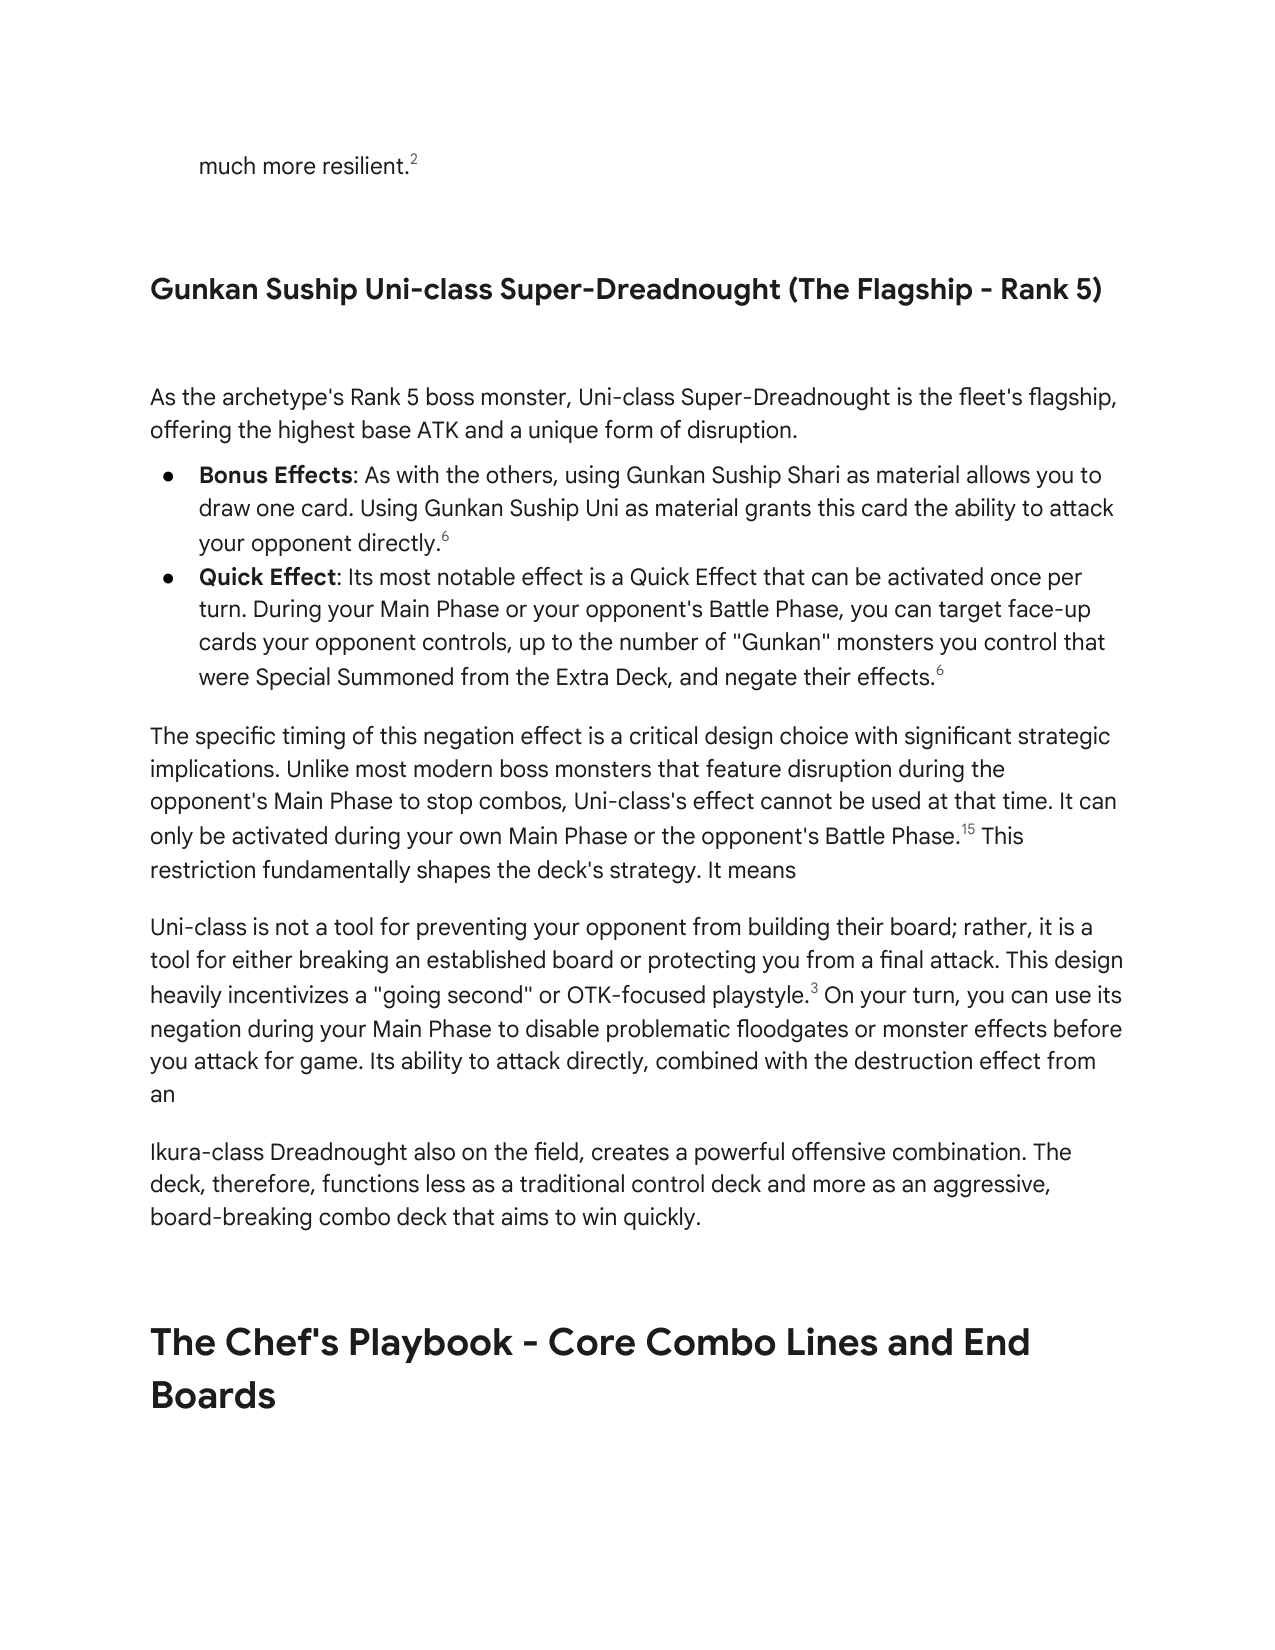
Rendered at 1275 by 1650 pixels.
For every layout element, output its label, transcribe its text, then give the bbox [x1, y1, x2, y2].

text As the archetype's Rank 5 boss monster, Uni-class Super-Dreadnought is the fleet's flagship, offering the highest base ATK and a unique form of disruption. [150, 383, 1125, 445]
list Bonus Effects: As with the others, using Gunkan Suship Shari as material allows you to draw one card. Using Gunkan Suship Uni as material grants this card the ability to attack your opponent directly.6 [161, 461, 1125, 558]
subtitle The Chef's Playbook - Core Combo Lines and End Boards [150, 1319, 1125, 1419]
list Quick Effect: Its most notable effect is a Quick Effect that can be activated once per turn. During your Main Phase or your opponent's Battle Phase, you can target face-up cards your opponent controls, up to the number of "Gunkan" monsters you control that were Special Summoned from the Extra Deck, and negate their effects.6 [161, 563, 1125, 693]
text Uni-class is not a tool for preventing your opponent from building their board; rather, it is a tool for either breaking an established board or protecting you from a final attack. This design heavily incentivizes a "going second" or OTK-focused playstyle.3 On your turn, you can use its negation during your Main Phase to disable problematic floodgates or monster effects before you attack for game. Its ability to attack directly, combined with the destruction effect from an [150, 914, 1125, 1109]
subtitle Gunkan Suship Uni-class Super-Dreadnought (The Flagship - Rank 5) [150, 271, 1125, 308]
text Ikura-class Dreadnought also on the field, creates a powerful offensive combination. The deck, therefore, functions less as a traditional control deck and more as an aggressive, board-breaking combo deck that aims to win quickly. [150, 1138, 1125, 1232]
text The specific timing of this negation effect is a critical design choice with significant strategic implications. Unlike most modern boss monsters that feature disruption during the opponent's Main Phase to stop combos, Uni-class's effect cannot be used at that time. It can only be activated during your own Main Phase or the opponent's Battle Phase.15 This restriction fundamentally shapes the deck's strategy. It means [150, 722, 1125, 885]
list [161, 150, 1125, 181]
